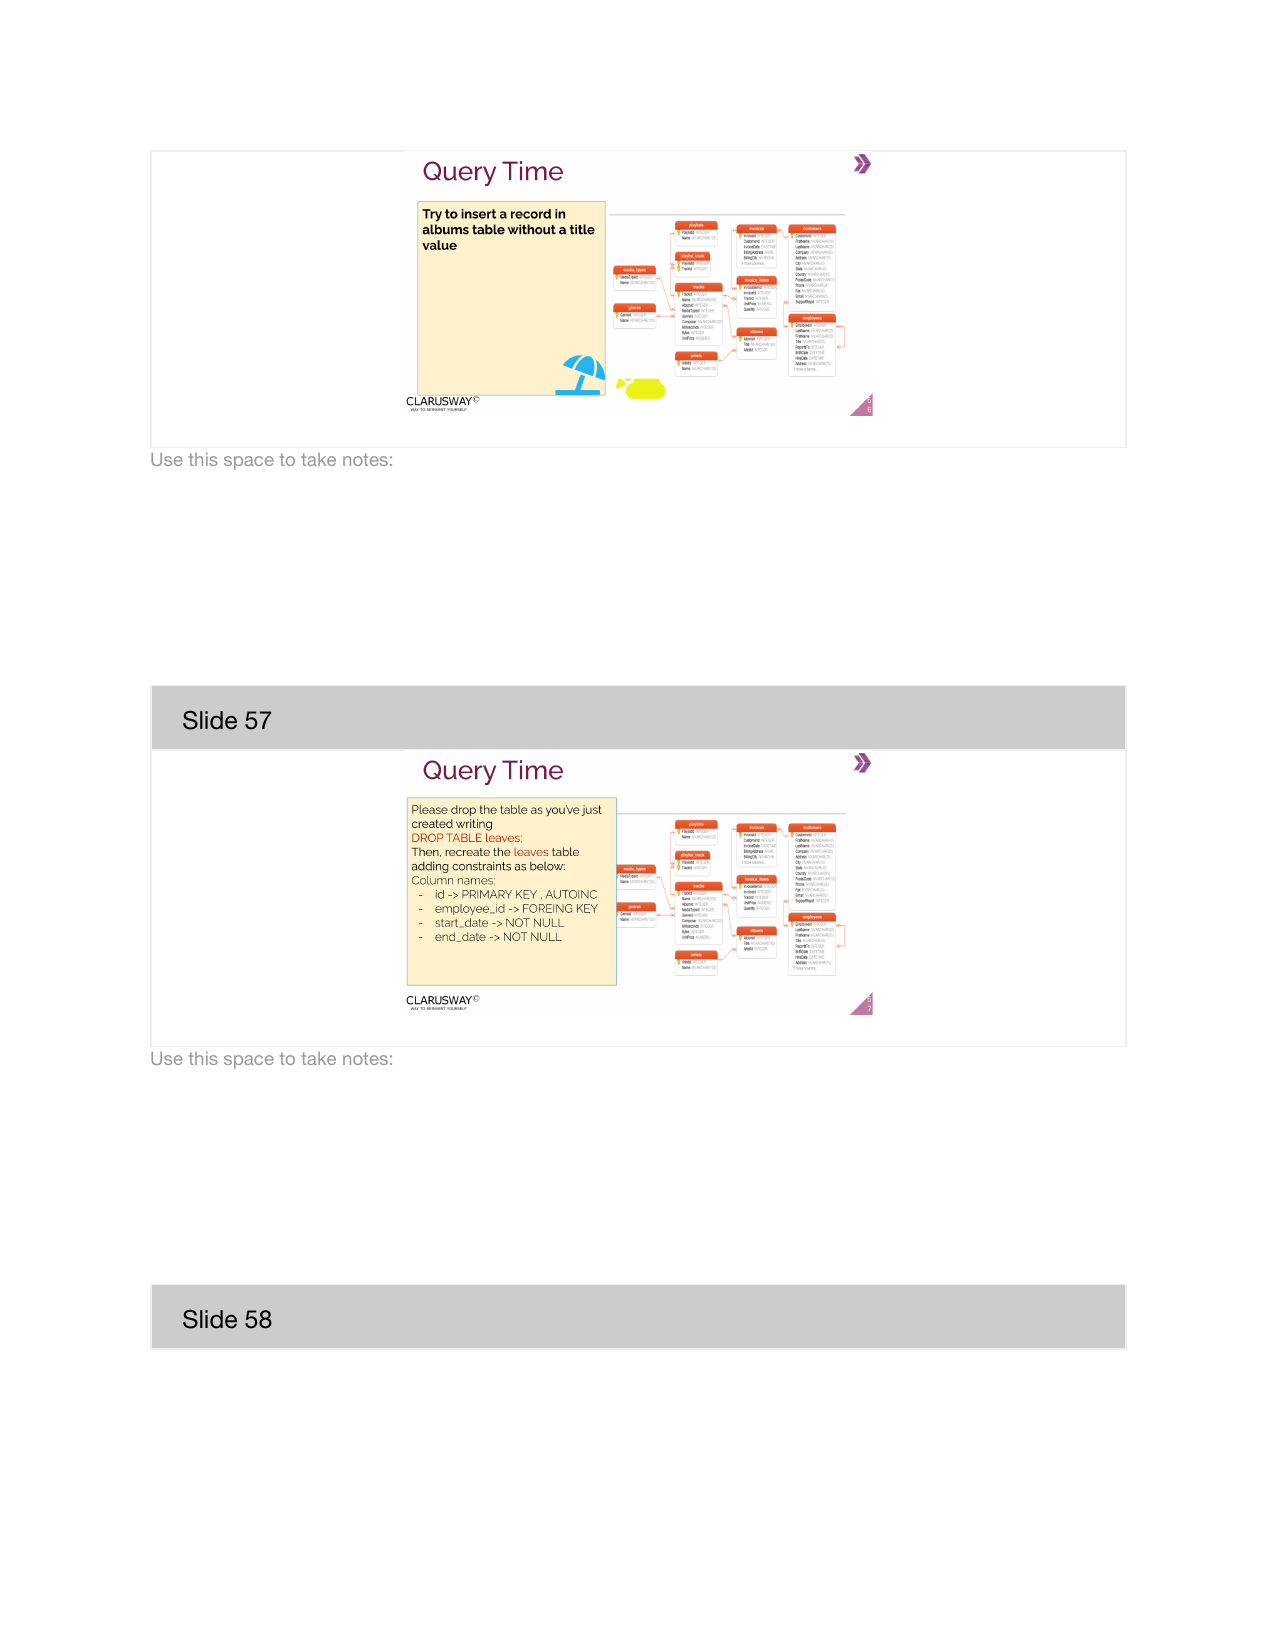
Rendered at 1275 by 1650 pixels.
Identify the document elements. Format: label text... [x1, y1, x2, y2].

table_header Slide 58 [152, 1285, 1125, 1348]
table_cell [152, 152, 1125, 447]
picture [403, 151, 873, 416]
table_header Slide 57 [152, 686, 1125, 749]
picture [403, 750, 873, 1015]
text Use this space to take notes: [150, 448, 1125, 472]
table_cell [152, 751, 1125, 1046]
text Use this space to take notes: [150, 1047, 1125, 1071]
